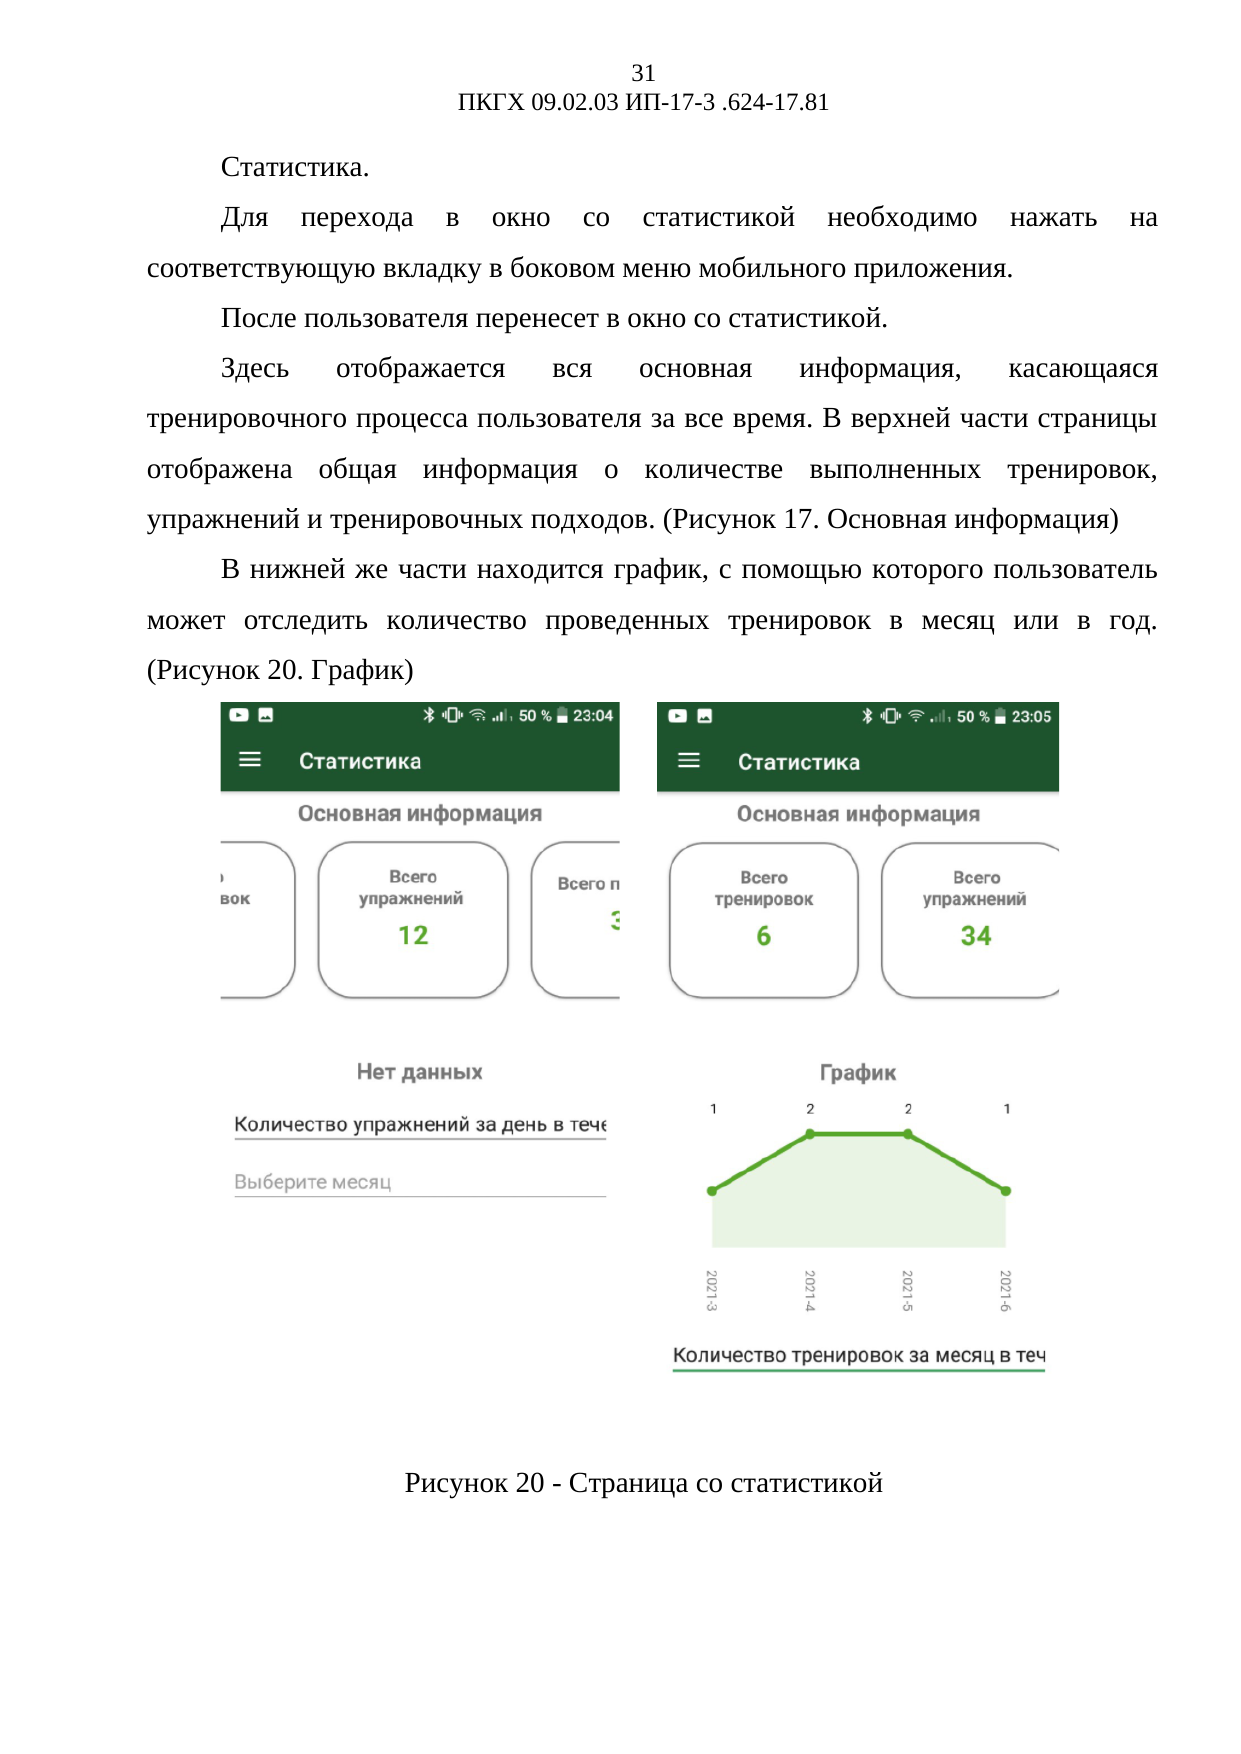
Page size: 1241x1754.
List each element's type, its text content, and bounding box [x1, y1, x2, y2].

text После пользователя перенесет в окно со статистикой. [147, 300, 1159, 333]
text Для перехода в окно со статистикой необходимо нажать на соответствующую вкладку в боковом меню мобильного приложения. [147, 199, 1159, 283]
text Здесь отображается вся основная информация, касающаяся тренировочного процесса пользователя за все время. В верхней части страницы отображена общая информация о количестве выполненных тренировок, упражнений и тренировочных подходов. (Рисунок 17. Основная информация) [147, 350, 1159, 535]
picture [657, 702, 1060, 1451]
text Рисунок 20 - Страница со статистикой [117, 1465, 1170, 1499]
text В нижней же части находится график, с помощью которого пользователь может отследить количество проведенных тренировок в месяц или в год. (Рисунок 20. График) [147, 552, 1159, 686]
picture [220, 702, 620, 1451]
text Статистика. [147, 149, 1159, 183]
